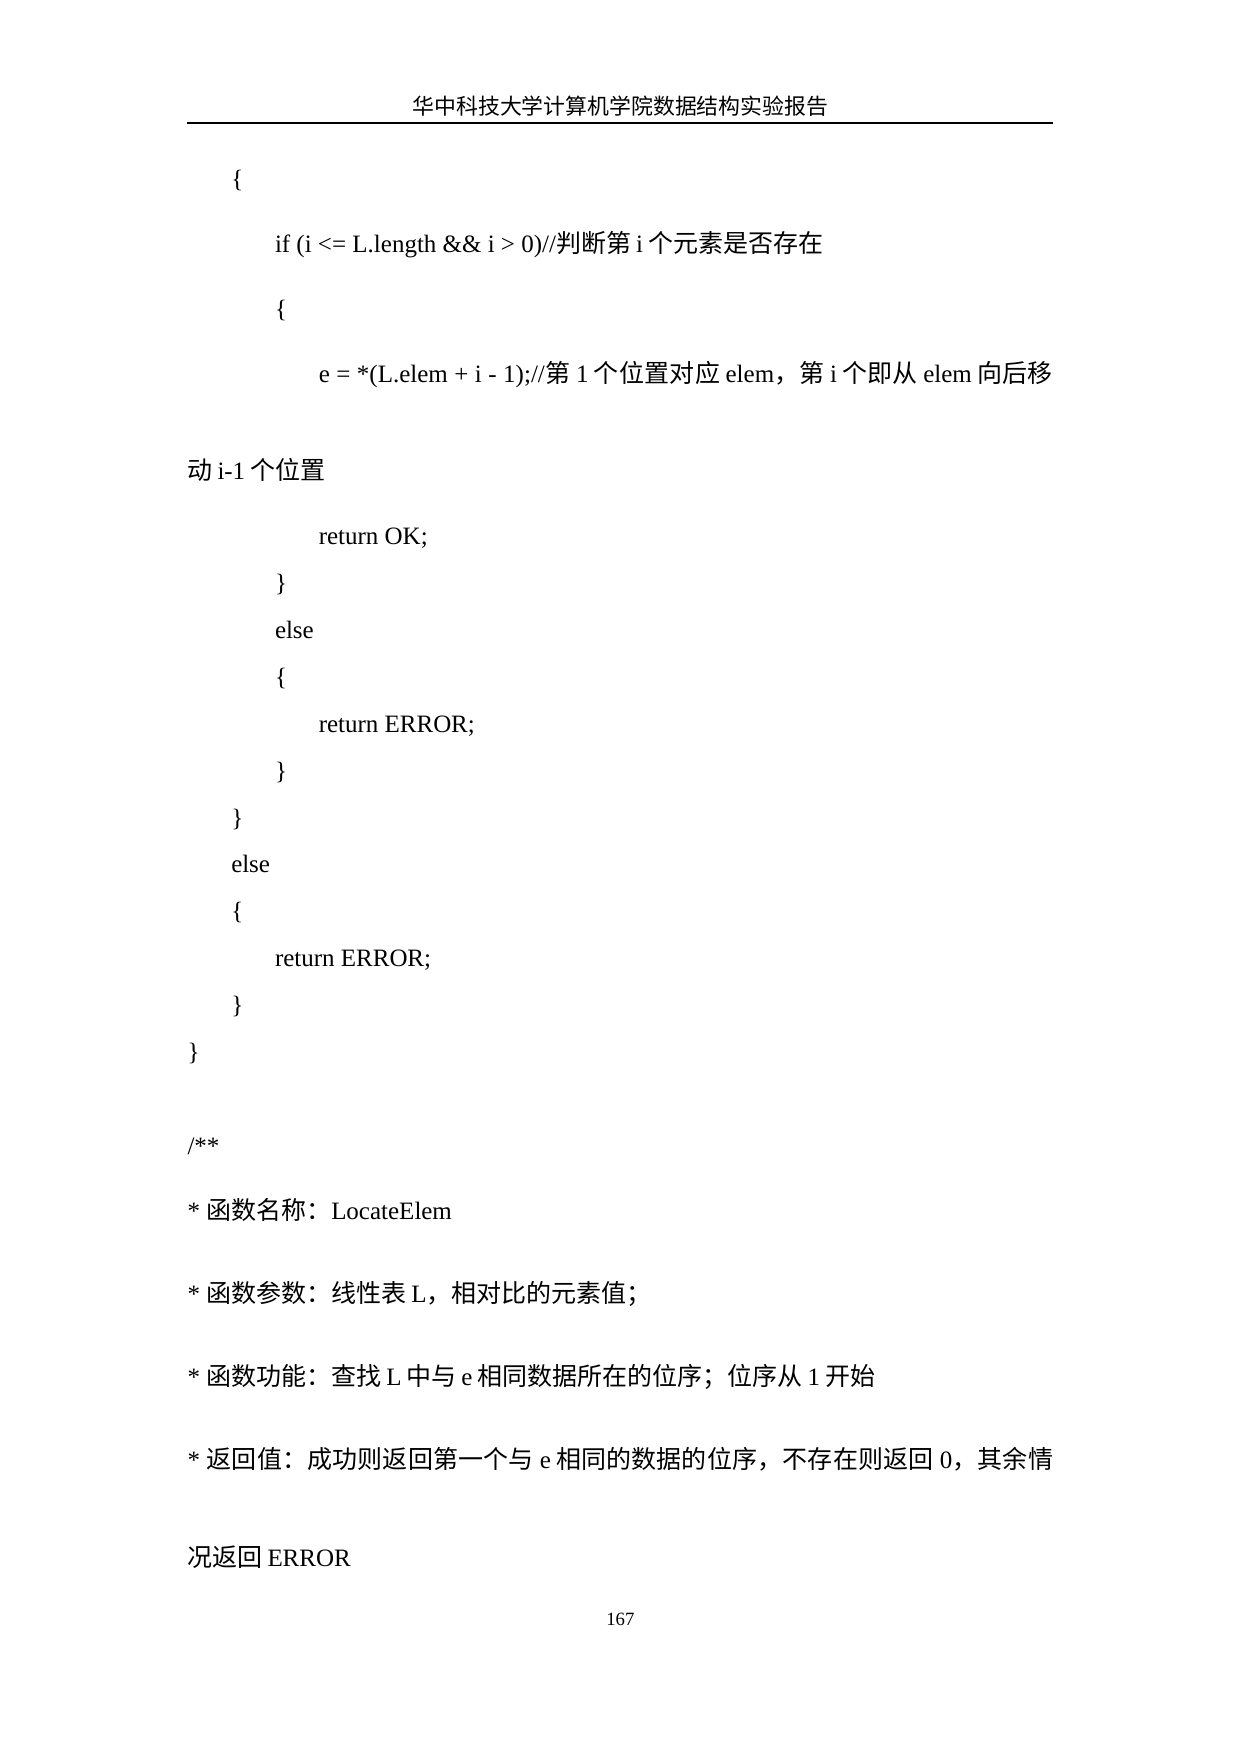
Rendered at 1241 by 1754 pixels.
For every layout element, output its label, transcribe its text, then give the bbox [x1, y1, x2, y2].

text return OK; [187, 519, 1053, 552]
text { [187, 292, 1053, 324]
text * 返回值：成功则返回第一个与e相同的数据的位序，不存在则返回0，其余情况返回ERROR [187, 1425, 1053, 1588]
text else [187, 613, 1053, 646]
text * 函数名称：LocateElem [187, 1176, 1053, 1241]
text * 函数参数：线性表L，相对比的元素值； [187, 1259, 1053, 1324]
text } [187, 566, 1053, 599]
text { [187, 162, 1053, 194]
text } [187, 988, 1053, 1021]
text } [187, 754, 1053, 786]
text else [187, 848, 1053, 880]
text e = *(L.elem + i - 1);//第1个位置对应elem，第i个即从elem向后移动i-1个位置 [187, 339, 1053, 501]
text if (i <= L.length && i > 0)//判断第i个元素是否存在 [187, 209, 1053, 274]
text } [187, 1035, 1053, 1068]
text /** [187, 1129, 1053, 1161]
text * 函数功能：查找L中与e相同数据所在的位序；位序从1开始 [187, 1342, 1053, 1407]
text { [187, 660, 1053, 693]
text return ERROR; [187, 707, 1053, 739]
text { [187, 894, 1053, 927]
text return ERROR; [187, 941, 1053, 974]
text } [187, 801, 1053, 833]
